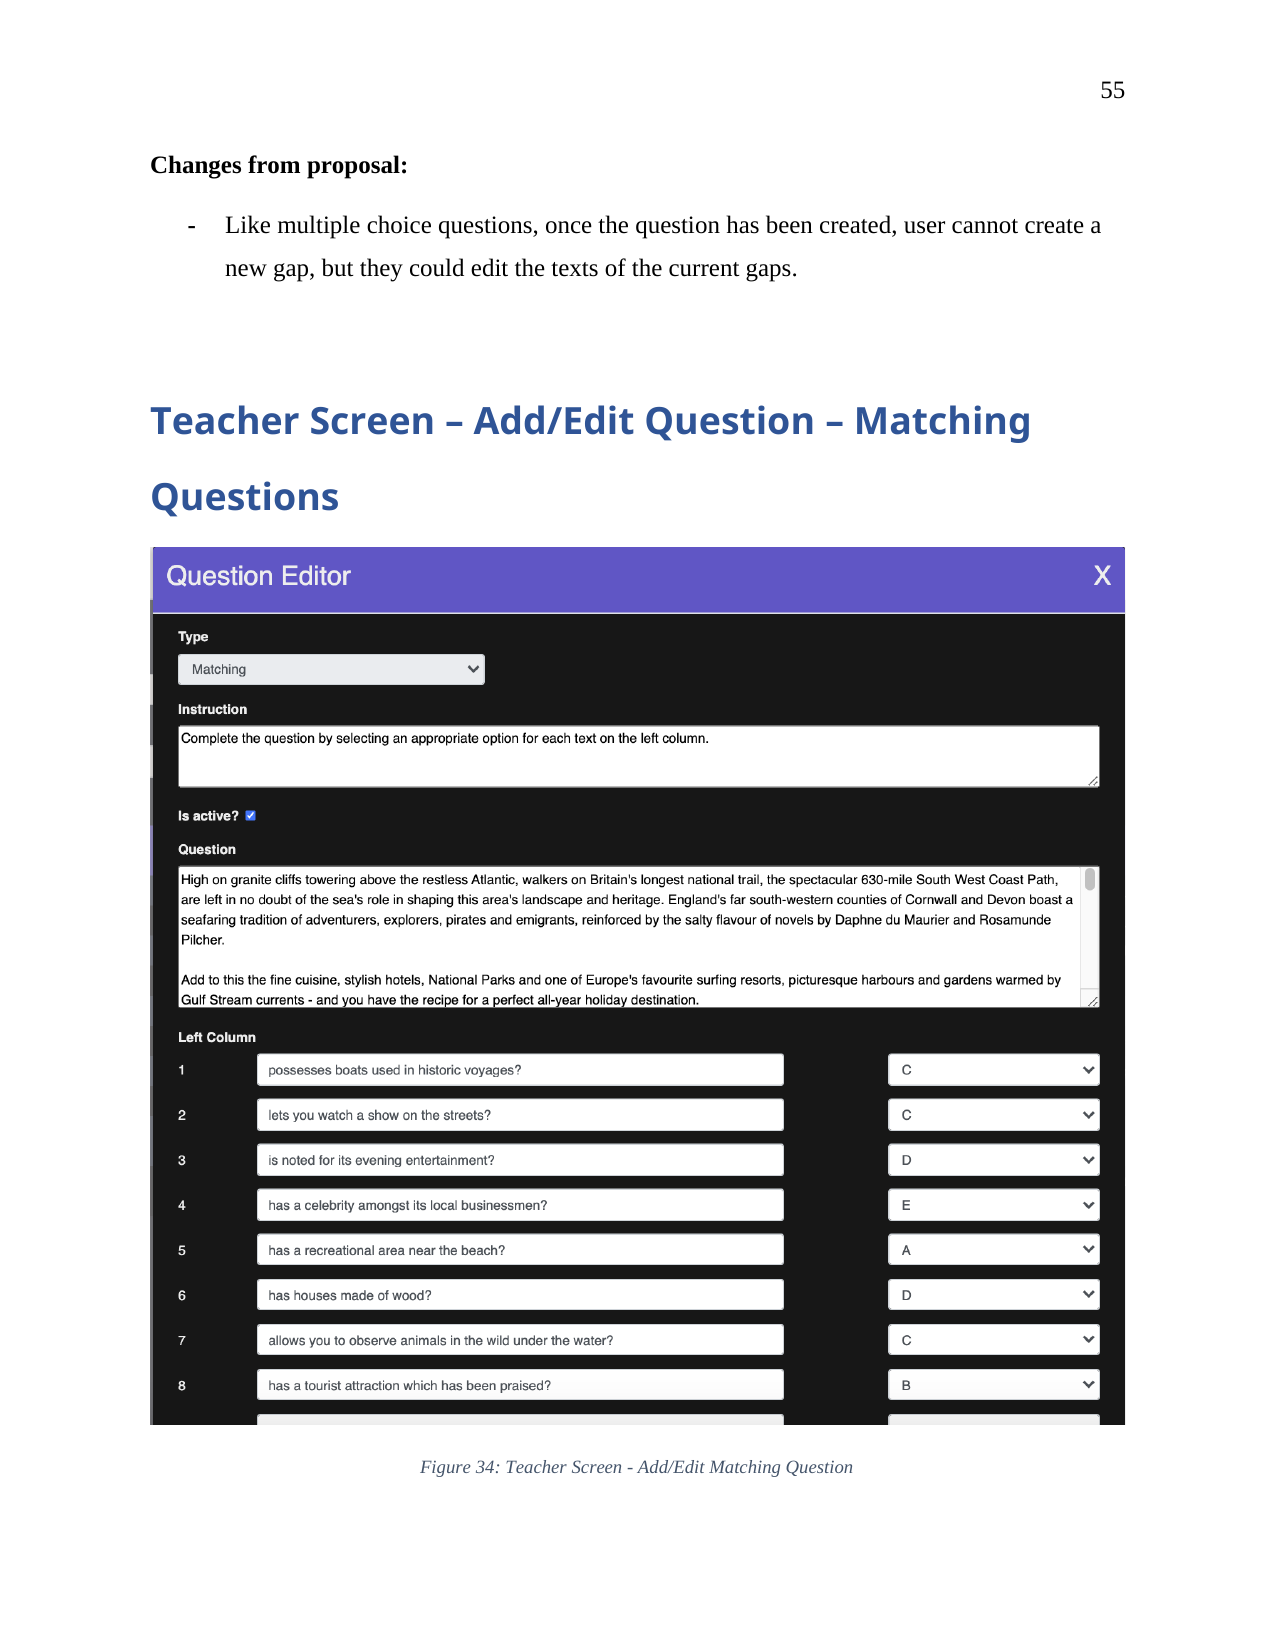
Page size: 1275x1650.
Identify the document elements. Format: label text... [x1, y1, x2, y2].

list Like multiple choice questions, once the question has been created, user cannot create a new gap, but they could edit the texts of the current gaps. [187, 210, 1125, 282]
subtitle Teacher Screen – Add/Edit Question – Matching Questions [150, 394, 1125, 522]
picture [150, 547, 1125, 1425]
text Changes from proposal: [150, 150, 1125, 179]
